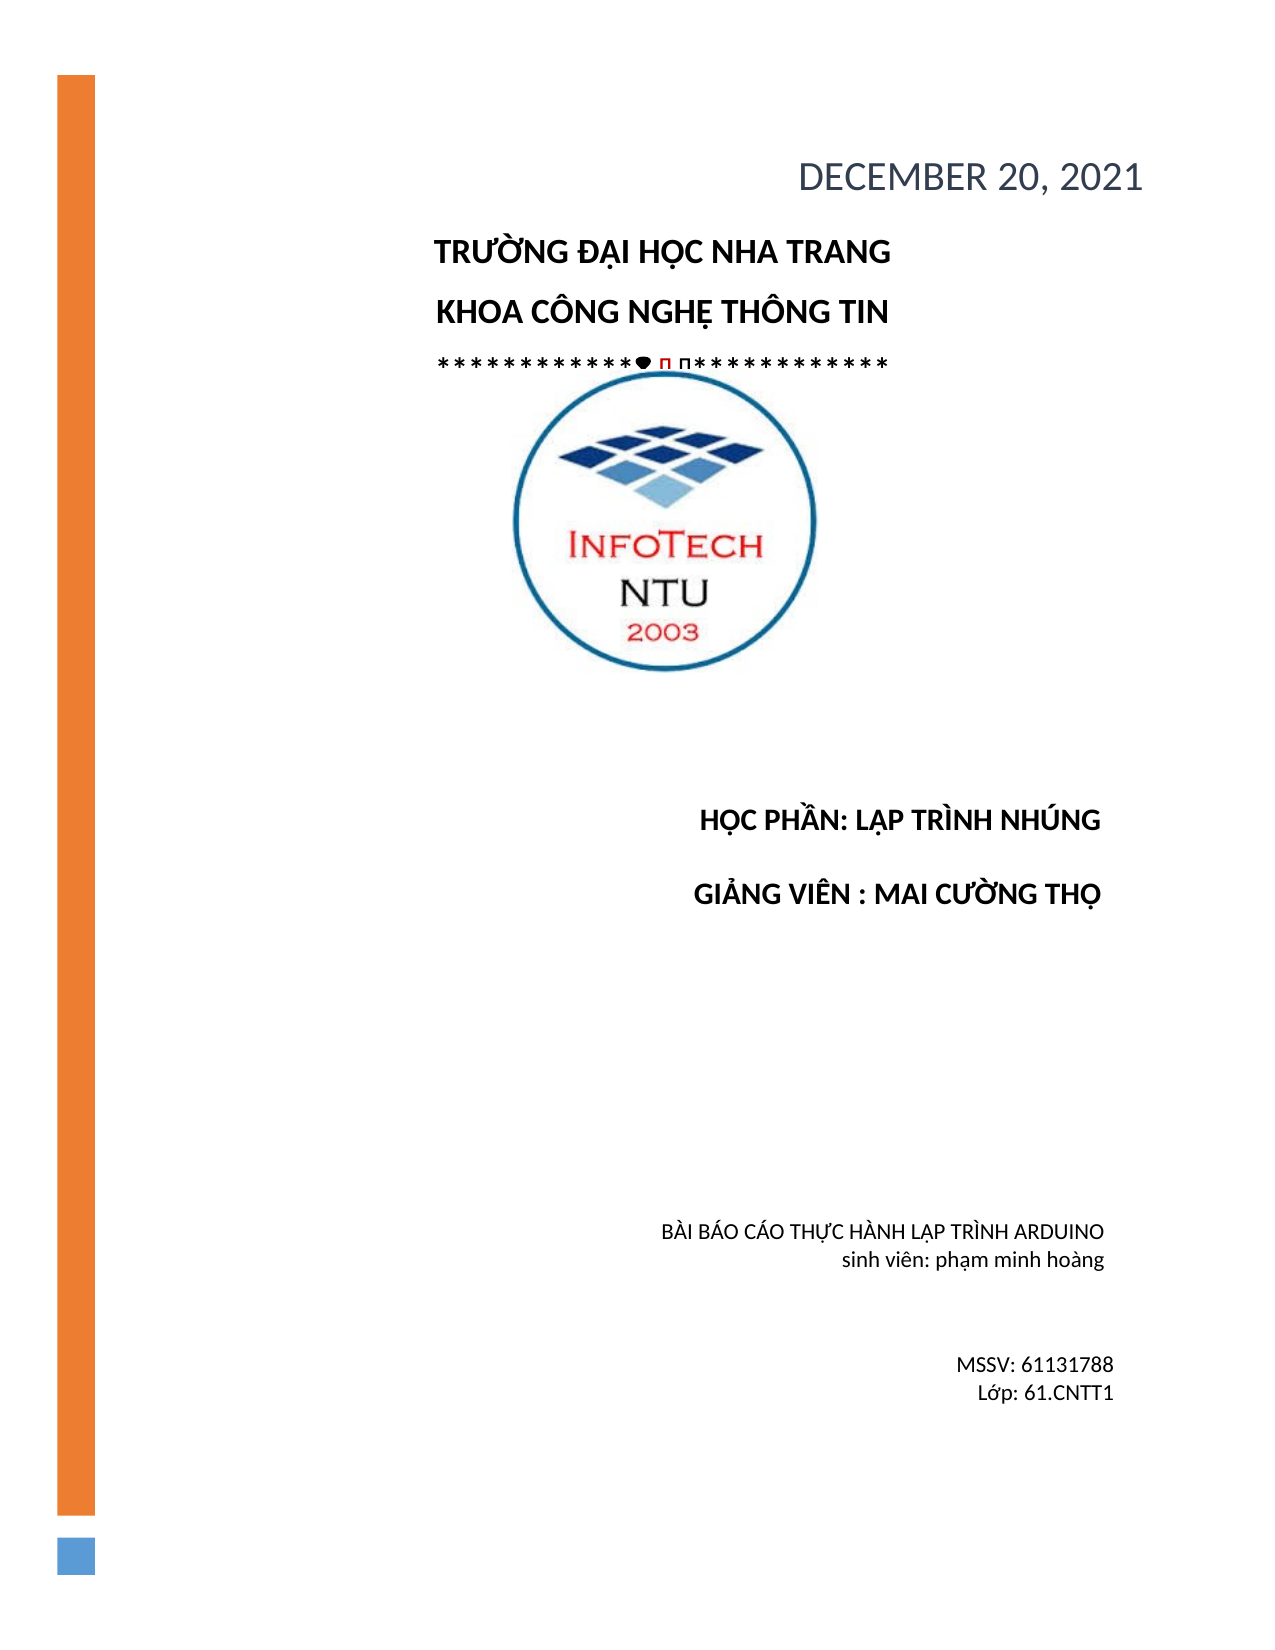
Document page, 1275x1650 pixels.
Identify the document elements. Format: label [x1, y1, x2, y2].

picture [511, 369, 819, 674]
